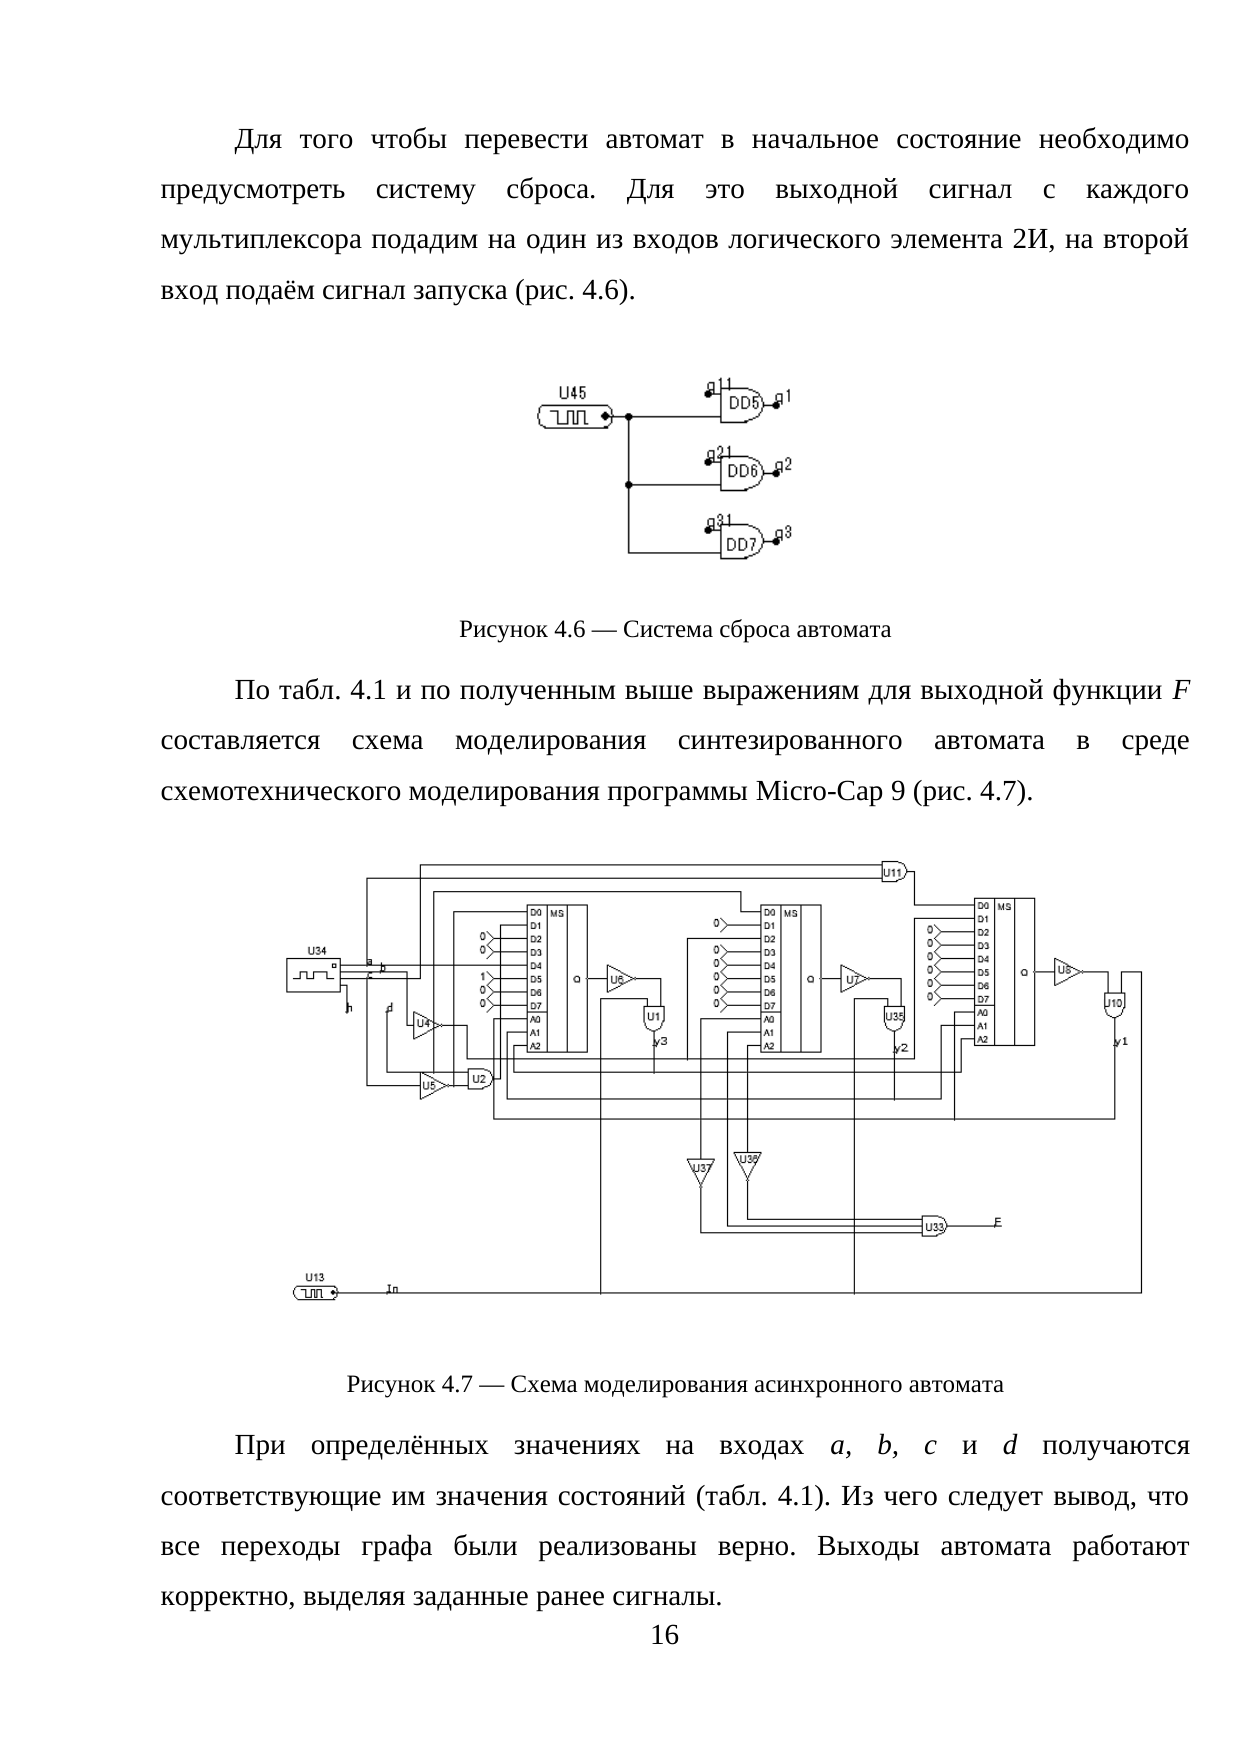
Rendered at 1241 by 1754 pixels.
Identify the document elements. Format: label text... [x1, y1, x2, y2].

text По табл. 4.1 и по полученным выше выражениям для выходной функции F составляется схема моделирования синтезированного автомата в среде схемотехнического моделирования программы Micro-Cap 9 (рис. 4.7). [160, 672, 1190, 806]
text При определённых значениях на входах a, b, c и d получаются соответствующие им значения состояний (табл. 4.1). Из чего следует вывод, что все переходы графа были реализованы верно. Выходы автомата работают корректно, выделяя заданные ранее сигналы. [160, 1427, 1190, 1612]
text Рисунок 4.6 ― Система сброса автомата [160, 614, 1190, 643]
text Рисунок 4.7 ― Схема моделирования асинхронного автомата [160, 1369, 1190, 1398]
text Для того чтобы перевести автомат в начальное состояние необходимо предусмотреть систему сброса. Для это выходной сигнал с каждого мультиплексора подадим на один из входов логического элемента 2И, на второй вход подаём сигнал запуска (рис. 4.6). [160, 121, 1190, 305]
